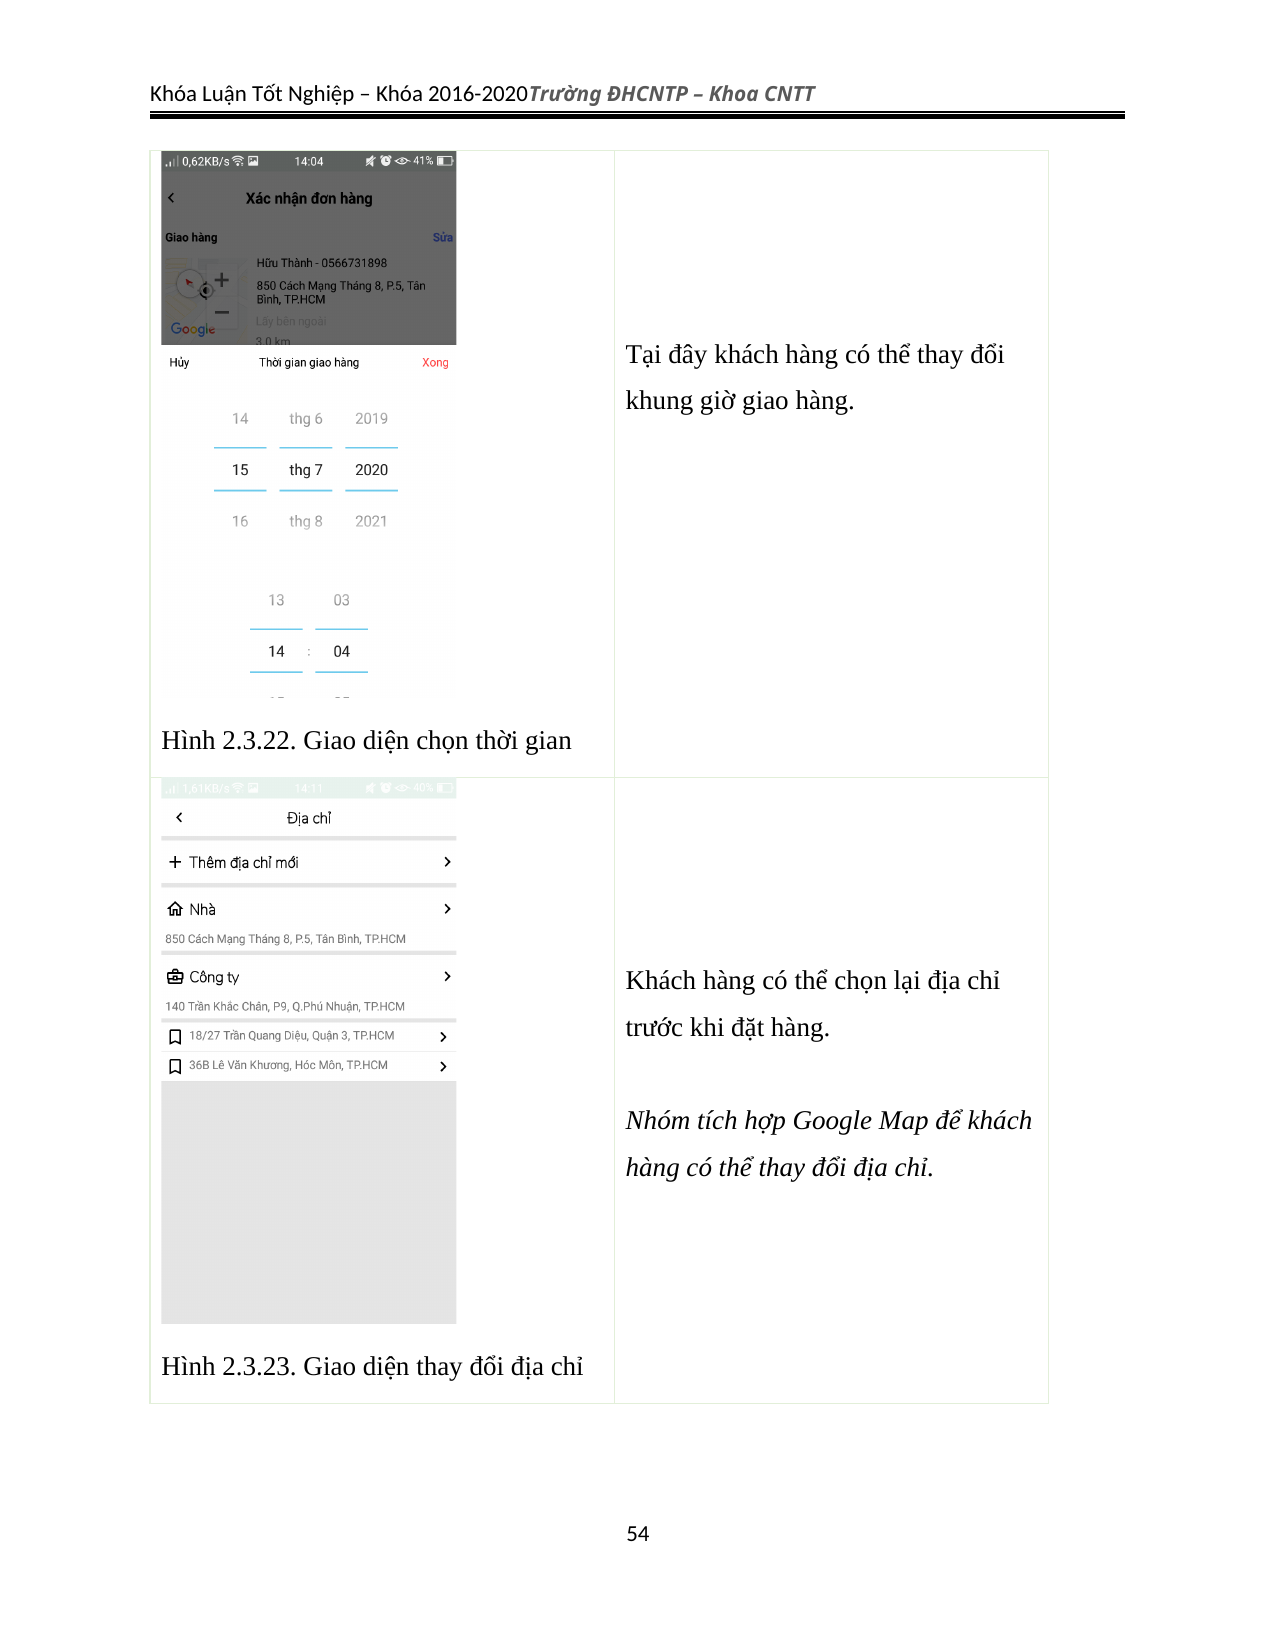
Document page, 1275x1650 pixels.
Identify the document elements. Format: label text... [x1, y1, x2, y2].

table_cell Hình 2.3.23. Giao diện thay đổi địa chỉ [151, 778, 614, 1403]
table_cell Khách hàng có thể chọn lại địa chỉ trước khi đặt hàng. Nhóm tích hợp Google Map để khách hàng có thể thay đổi địa chỉ. [615, 778, 1048, 1403]
table_header Tại đây khách hàng có thể thay đổi khung giờ giao hàng. [615, 151, 1048, 777]
picture [161, 151, 457, 698]
picture [161, 777, 457, 1324]
table_header Hình 2.3.22. Giao diện chọn thời gian [151, 151, 614, 777]
